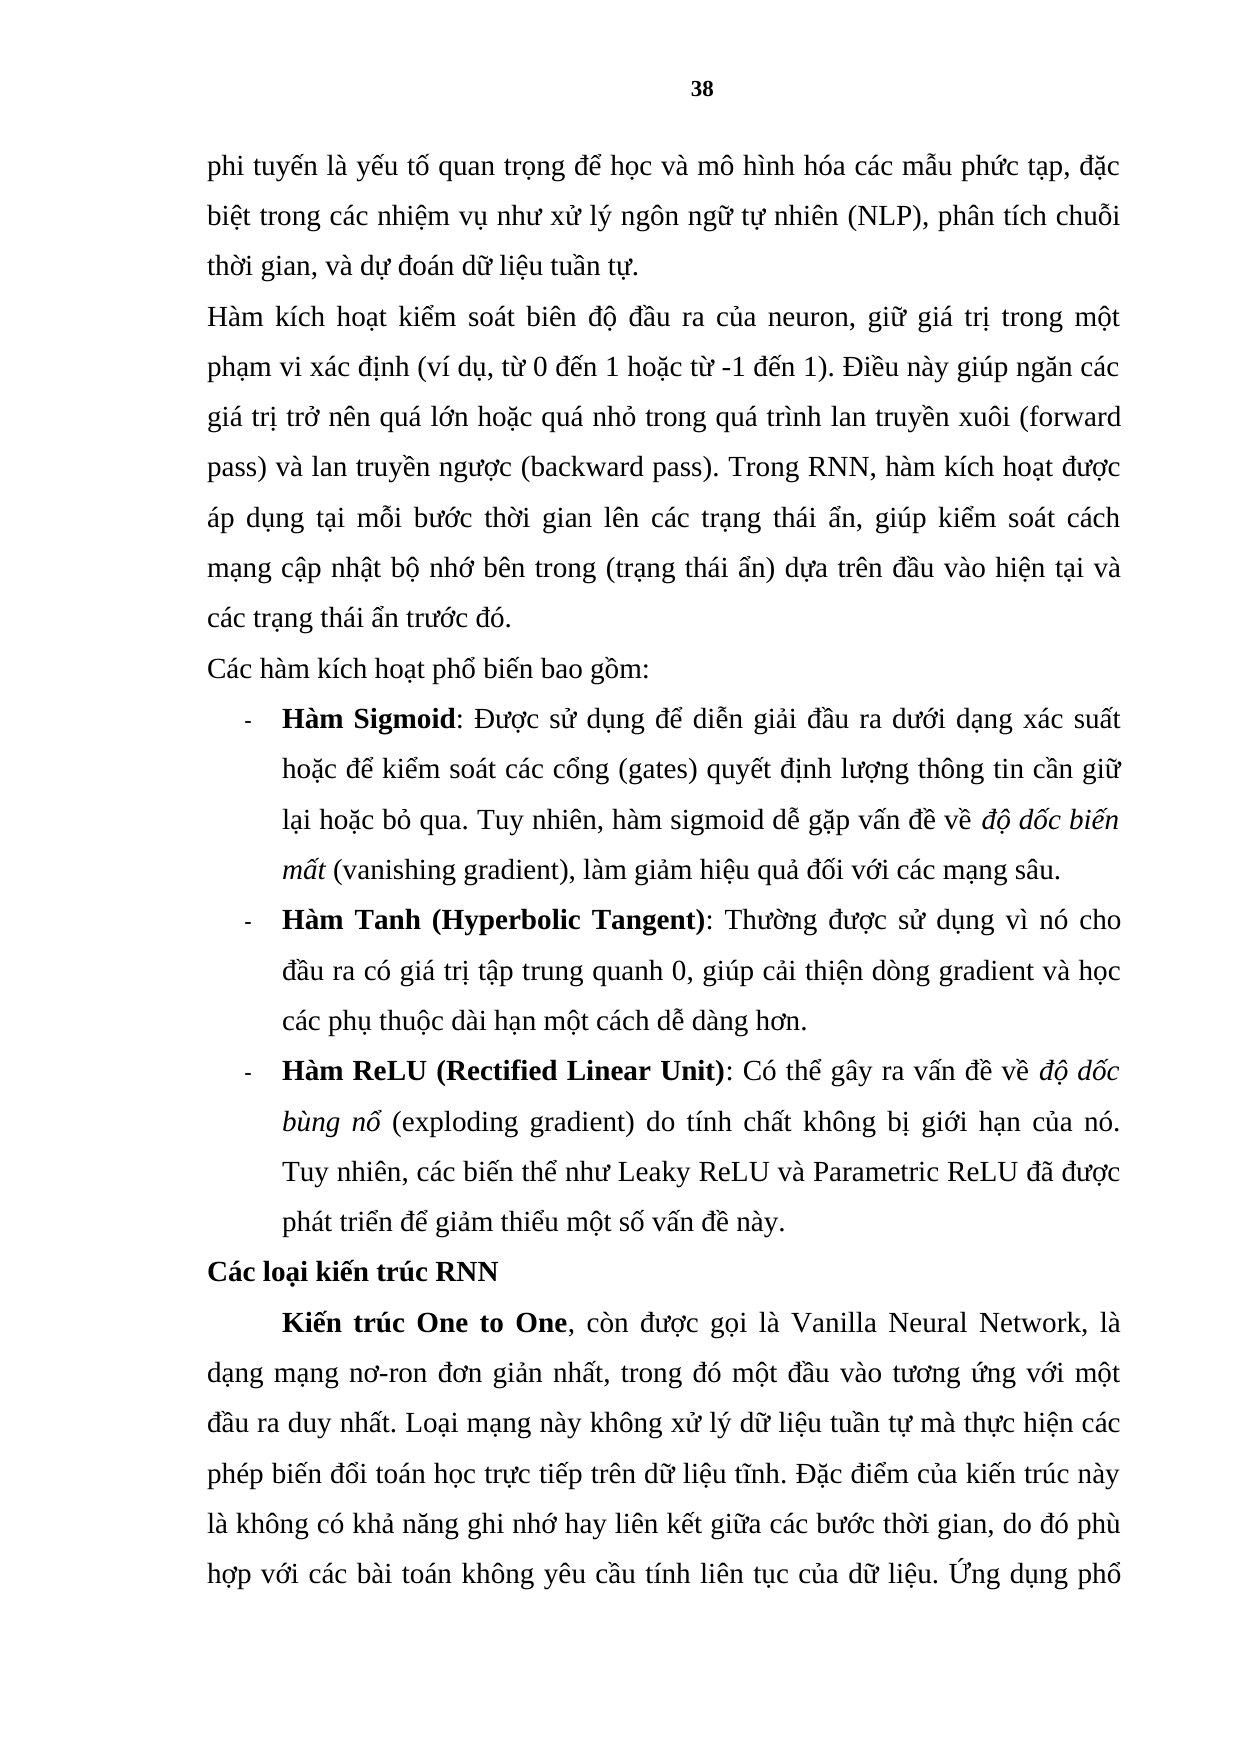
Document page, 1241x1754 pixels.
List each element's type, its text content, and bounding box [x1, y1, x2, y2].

text Các hàm kích hoạt phổ biến bao gồm: [207, 651, 1122, 684]
list Hàm ReLU (Rectified Linear Unit): Có thể gây ra vấn đề về độ dốc bùng nổ (exploding gradient) do tính chất không bị giới hạn của nó. Tuy nhiên, các biến thể như Leaky ReLU và Parametric ReLU đã được phát triển để giảm thiểu một số vấn đề này. [244, 1053, 1122, 1238]
text Các loại kiến trúc RNN [207, 1254, 1122, 1288]
list Hàm Sigmoid: Được sử dụng để diễn giải đầu ra dưới dạng xác suất hoặc để kiểm soát các cổng (gates) quyết định lượng thông tin cần giữ lại hoặc bỏ qua. Tuy nhiên, hàm sigmoid dễ gặp vấn đề về độ dốc biến mất (vanishing gradient), làm giảm hiệu quả đối với các mạng sâu. [244, 701, 1122, 886]
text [207, 148, 1122, 282]
text Hàm kích hoạt kiểm soát biên độ đầu ra của neuron, giữ giá trị trong một phạm vi xác định (ví dụ, từ 0 đến 1 hoặc từ -1 đến 1). Điều này giúp ngăn các giá trị trở nên quá lớn hoặc quá nhỏ trong quá trình lan truyền xuôi (forward pass) và lan truyền ngược (backward pass). Trong RNN, hàm kích hoạt được áp dụng tại mỗi bước thời gian lên các trạng thái ẩn, giúp kiểm soát cách mạng cập nhật bộ nhớ bên trong (trạng thái ẩn) dựa trên đầu vào hiện tại và các trạng thái ẩn trước đó. [207, 299, 1122, 634]
list Hàm Tanh (Hyperbolic Tangent): Thường được sử dụng vì nó cho đầu ra có giá trị tập trung quanh 0, giúp cải thiện dòng gradient và học các phụ thuộc dài hạn một cách dễ dàng hơn. [244, 902, 1122, 1037]
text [207, 1305, 1122, 1590]
